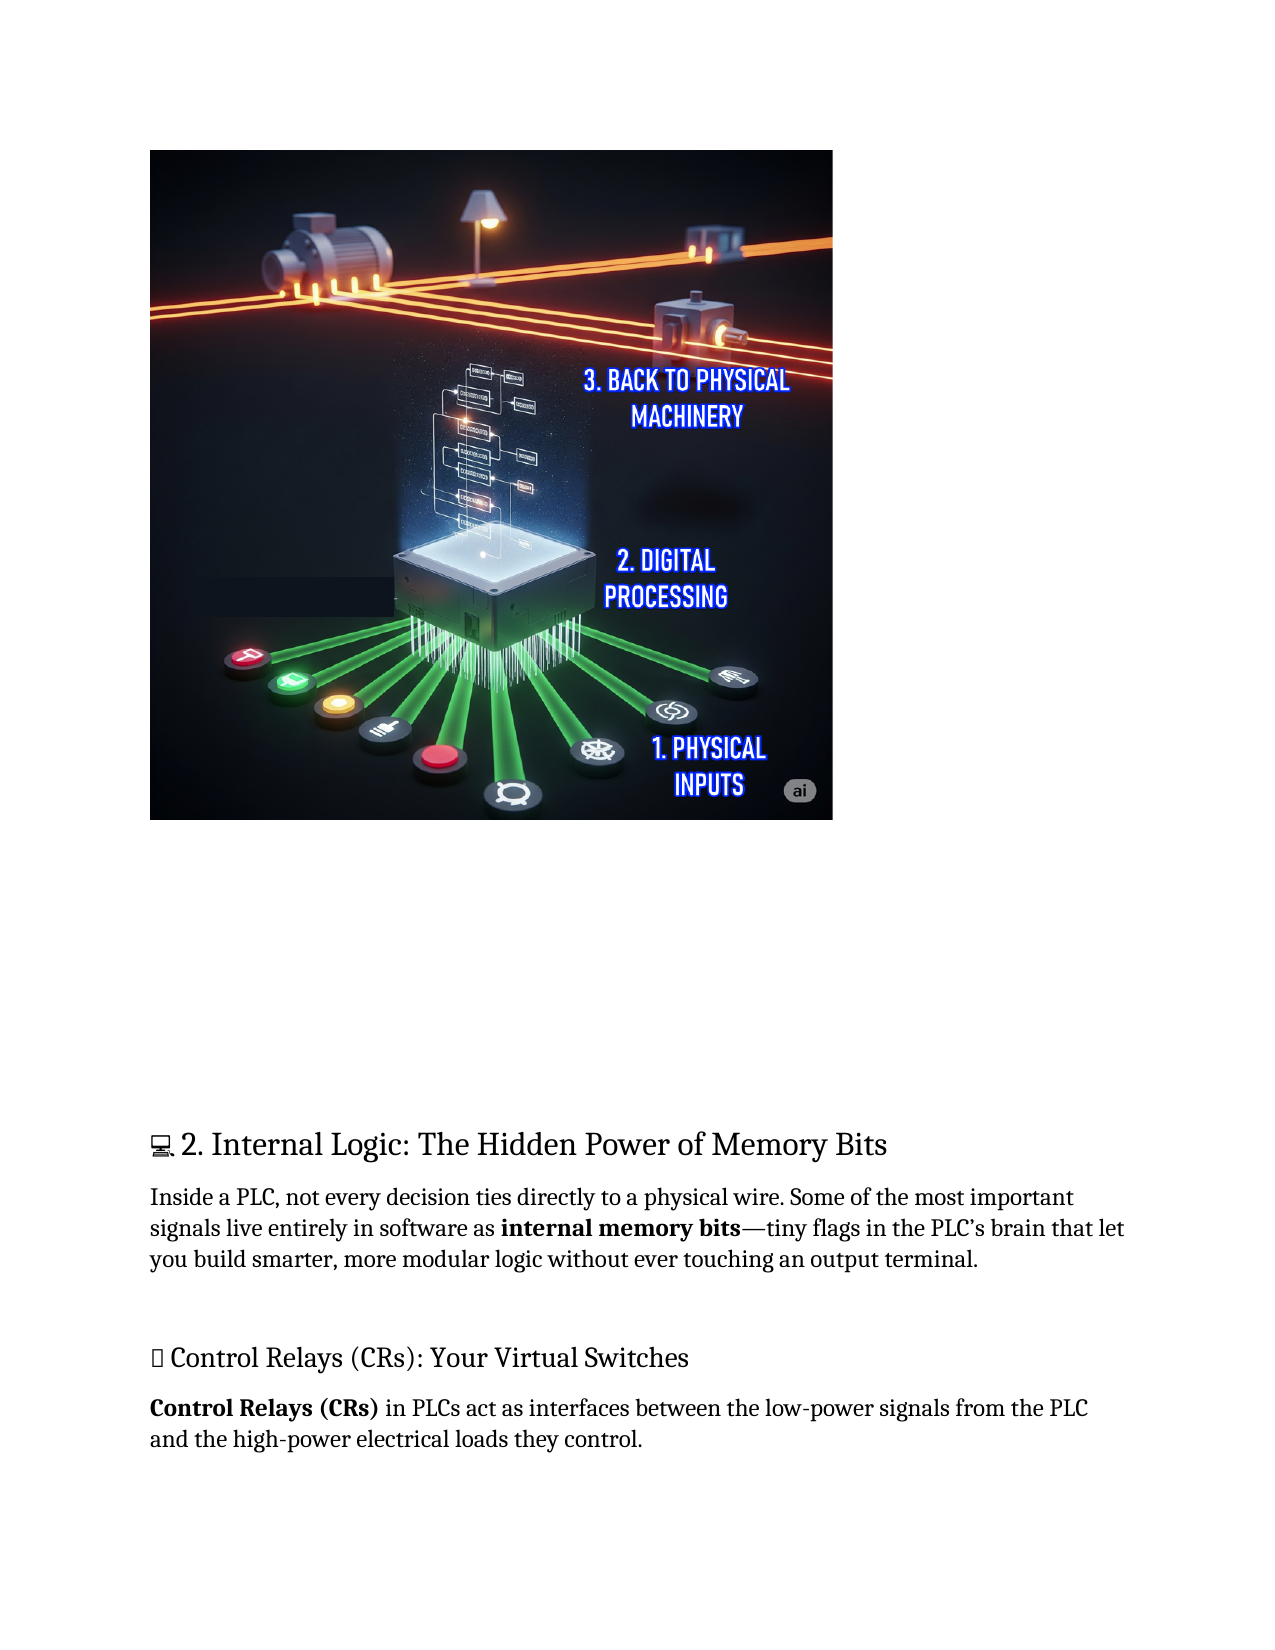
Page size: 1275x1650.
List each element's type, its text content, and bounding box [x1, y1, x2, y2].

text Inside a PLC, not every decision ties directly to a physical wire. Some of the most important signals live entirely in software as internal memory bits—tiny flags in the PLC’s brain that let you build smarter, more modular logic without ever touching an output terminal. [150, 1183, 1125, 1274]
text 💻 2. Internal Logic: The Hidden Power of Memory Bits [150, 1125, 1125, 1163]
picture [150, 150, 833, 820]
text Control Relays (CRs) in PLCs act as interfaces between the low-power signals from the PLC and the high-power electrical loads they control. [150, 1394, 1125, 1454]
text 🧠 Control Relays (CRs): Your Virtual Switches [150, 1341, 1125, 1374]
